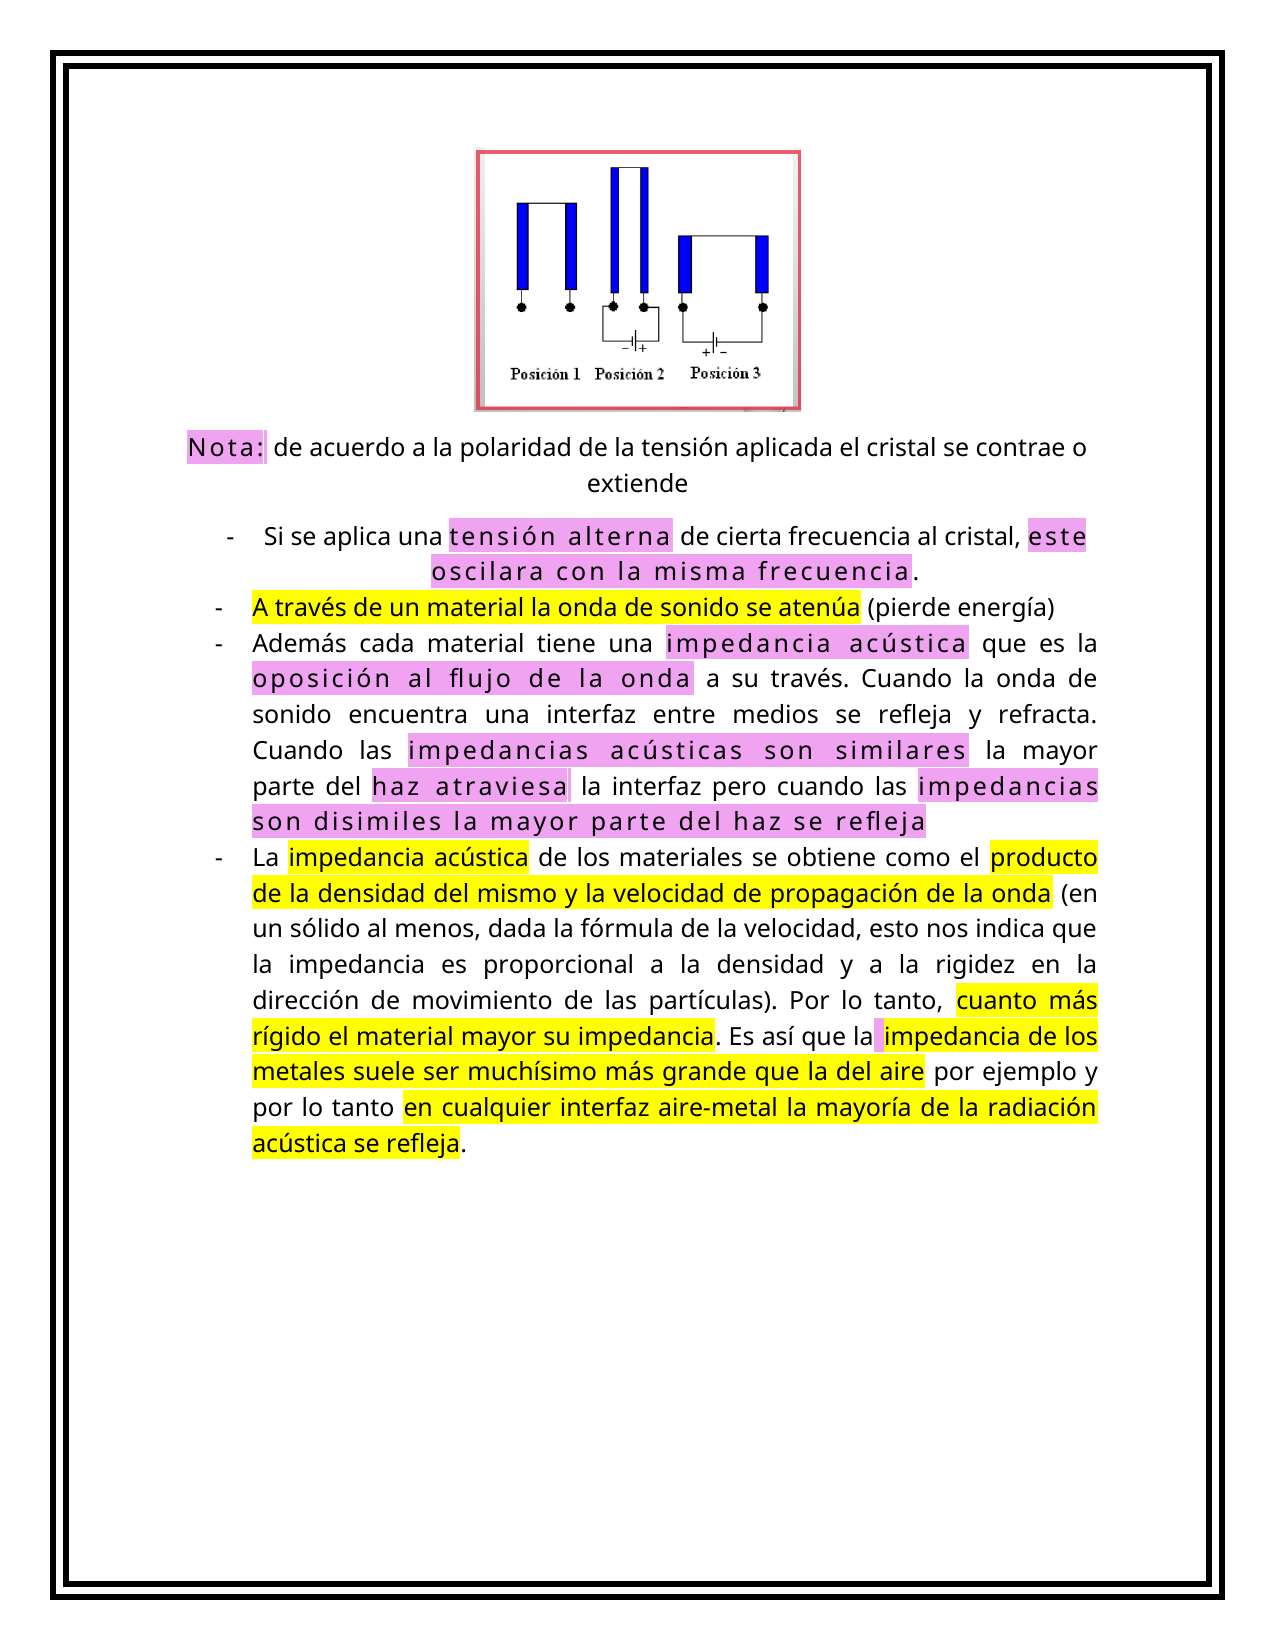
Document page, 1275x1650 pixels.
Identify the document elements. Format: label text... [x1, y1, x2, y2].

list Si se aplica una tensión alterna de cierta frecuencia al cristal, este oscilara con la misma frecuencia. [214, 518, 1098, 588]
picture [473, 147, 802, 412]
text Nota: de acuerdo a la polaridad de la tensión aplicada el cristal se contrae o extiende [177, 430, 1098, 500]
list A través de un material la onda de sonido se atenúa (pierde energía) [214, 589, 1098, 624]
list La impedancia acústica de los materiales se obtiene como el producto de la densidad del mismo y la velocidad de propagación de la onda (en un sólido al menos, dada la fórmula de la velocidad, esto nos indica que la impedancia es proporcional a la densidad y a la rigidez en la dirección de movimiento de las partículas). Por lo tanto, cuanto más rígido el material mayor su impedancia. Es así que la impedancia de los metales suele ser muchísimo más grande que la del aire por ejemplo y por lo tanto en cualquier interfaz aire-metal la mayoría de la radiación acústica se refleja. [214, 840, 1098, 1159]
list Además cada material tiene una impedancia acústica que es la oposición al flujo de la onda a su través. Cuando la onda de sonido encuentra una interfaz entre medios se refleja y refracta. Cuando las impedancias acústicas son similares la mayor parte del haz atraviesa la interfaz pero cuando las impedancias son disimiles la mayor parte del haz se refleja [214, 625, 1098, 838]
